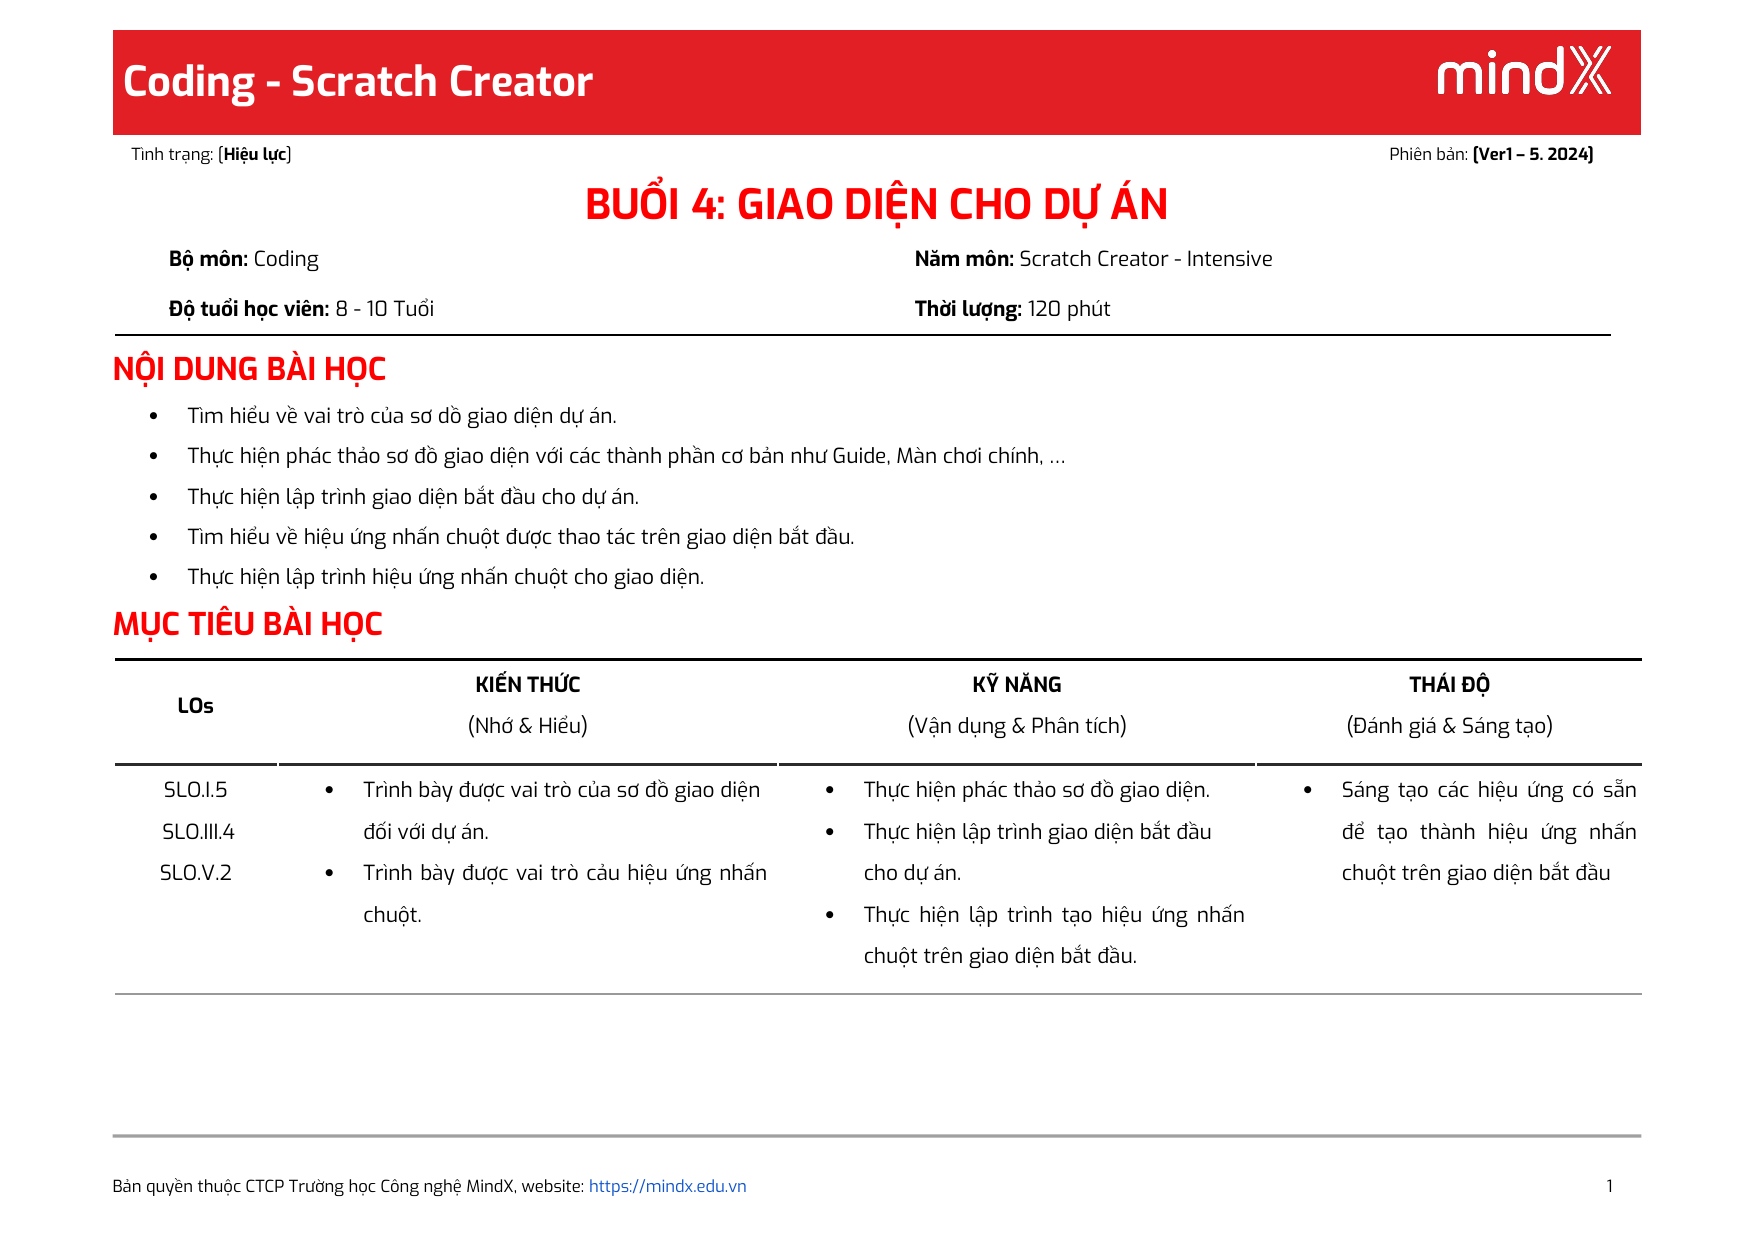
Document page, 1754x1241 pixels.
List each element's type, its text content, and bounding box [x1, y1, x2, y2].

subtitle Thực hiện lập trình hiệu ứng nhấn chuột cho giao diện. [150, 564, 1641, 591]
table_cell Độ tuổi học viên: [115, 286, 903, 334]
table_header Coding [115, 235, 903, 283]
table_cell Thực hiện phác thảo sơ đồ giao diện. Thực hiện lập trình giao diện bắt đầu cho dự án. Thực hiện lập trình tạo hiệu ứng nhấn chuột trên giao diện bắt đầu. [779, 766, 1255, 993]
subtitle Tìm hiểu về vai trò của sơ dồ giao diện dự án. [150, 403, 1641, 431]
title BUỔI 4: GIAO DIỆN CHO DỰ ÁN [112, 177, 1641, 233]
table_header THÁI ĐỘ (Đánh giá & Sáng tạo) [1257, 661, 1642, 763]
subtitle Thực hiện phác thảo sơ đồ giao diện với các thành phần cơ bản như Guide, Màn chơi chính, … [150, 443, 1641, 471]
table_cell 120 phút [905, 286, 1611, 334]
subtitle Thực hiện lập trình giao diện bắt đầu cho dự án. [150, 483, 1641, 511]
table_header KỸ NĂNG [779, 661, 1255, 763]
table_cell SLO.I.5 SLO.III.4 SLO.V.2 [115, 766, 277, 993]
table_cell Trình bày được vai trò của sơ đồ giao diện đối với dự án. Trình bày được vai trò cảu hiệu ứng nhấn chuột. [279, 766, 777, 993]
subtitle NỘI DUNG BÀI HỌC [112, 349, 1641, 390]
subtitle MỤC TIÊU BÀI HỌC [112, 604, 1641, 645]
subtitle Tìm hiểu về hiệu ứng nhấn chuột được thao tác trên giao diện bắt đầu. [150, 523, 1641, 551]
table_header [279, 661, 777, 763]
picture [1429, 40, 1615, 101]
table_header LOs [115, 661, 277, 763]
table_cell Sáng tạo các hiệu ứng có sẵn để tạo thành hiệu ứng nhấn chuột trên giao diện bắt đầu [1257, 766, 1642, 993]
table_header Năm môn: Scratch Creator - Intensive [905, 235, 1611, 283]
